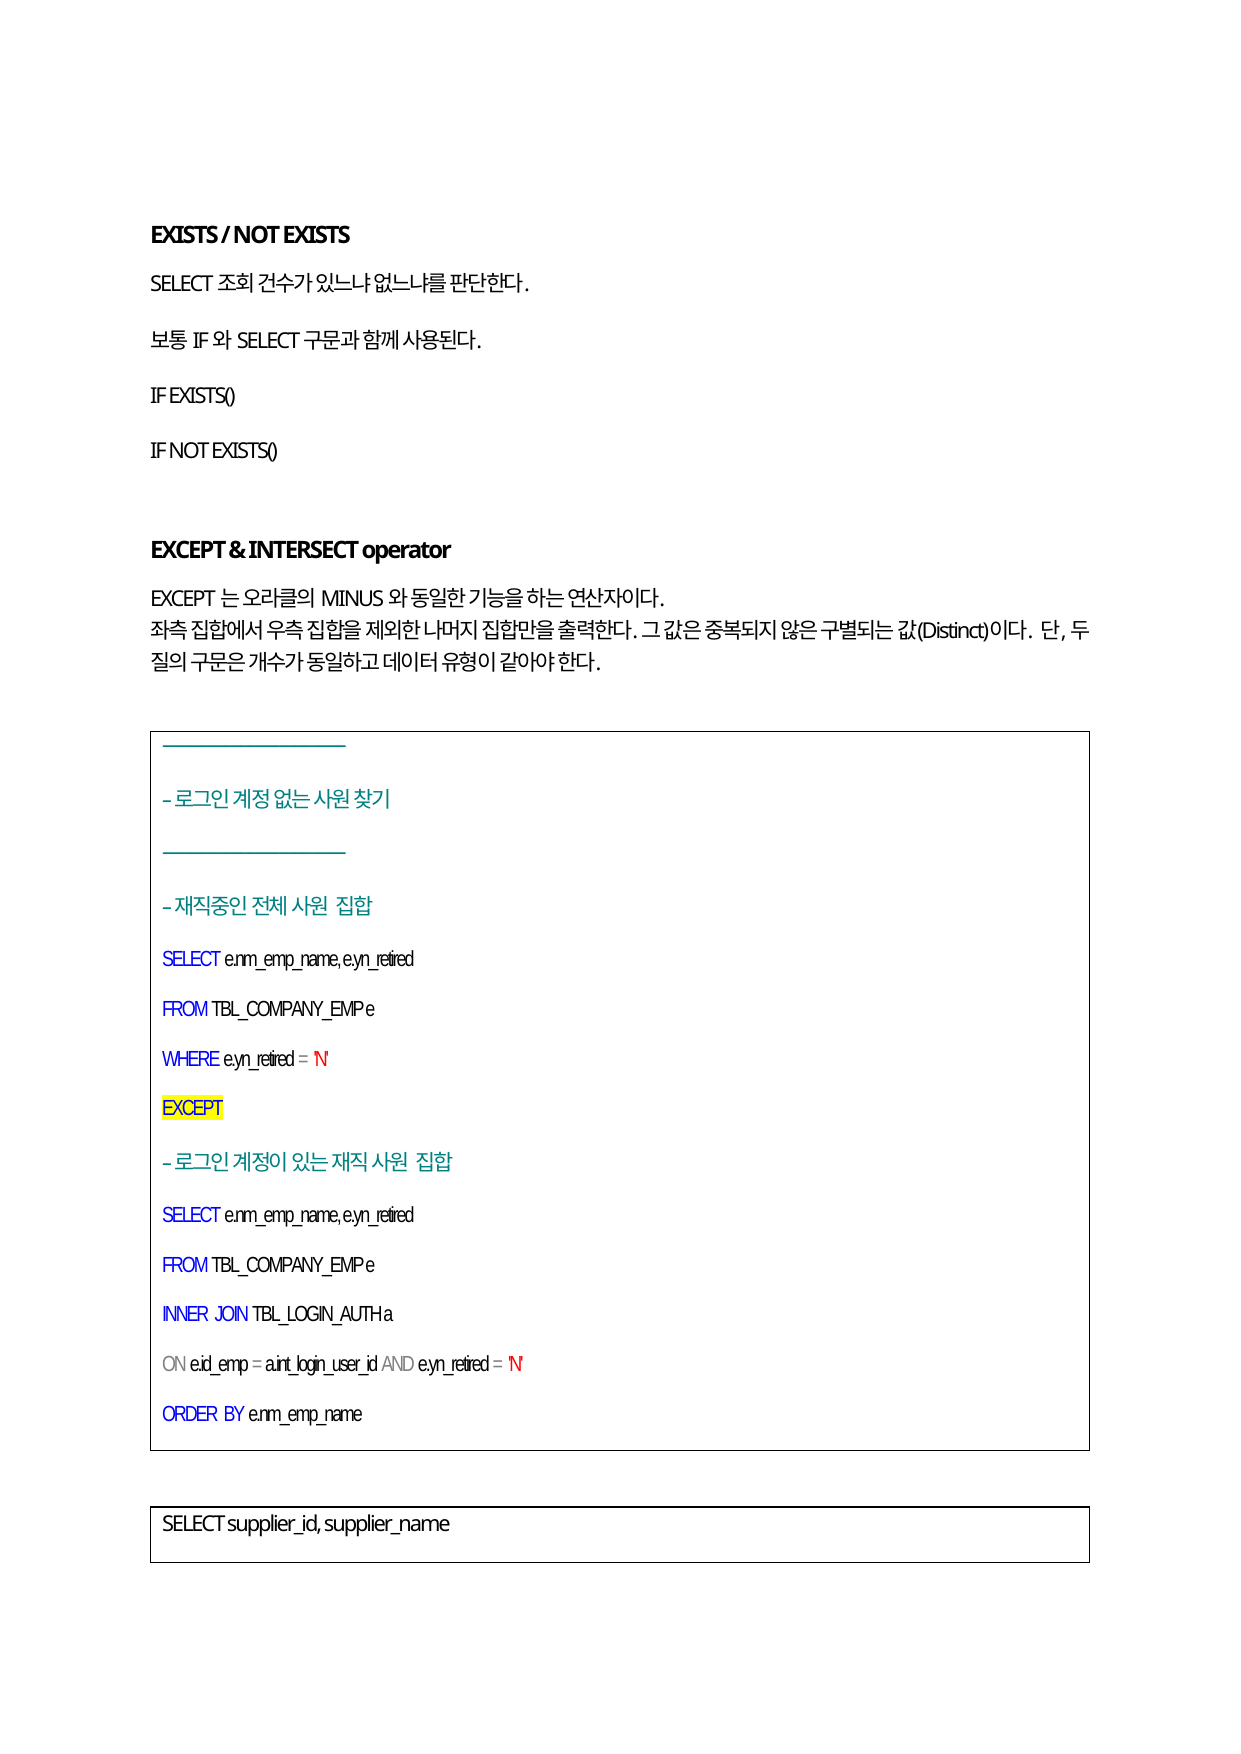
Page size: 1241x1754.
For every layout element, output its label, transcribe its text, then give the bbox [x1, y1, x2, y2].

text EXISTS / NOT EXISTS [150, 218, 1090, 250]
text 보통 IF 와 SELECT 구문과 함께 사용된다. [150, 323, 1090, 354]
text SELECT 조회 건수가 있느냐 없느냐를 판단한다. [150, 266, 1090, 297]
text 좌측 집합에서 우측 집합을 제외한 나머지 집합만을 출력한다. 그 값은 중복되지 않은 구별되는 값(Distinct)이다. 단, 두 질의 구문은 개수가 동일하고 데이터 유형이 같아야 한다. [150, 613, 1090, 676]
text EXCEPT & INTERSECT operator [150, 533, 1090, 566]
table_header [151, 1508, 1089, 1562]
text IF EXISTS() [150, 380, 1090, 410]
text EXCEPT는 오라클의 MINUS와 동일한 기능을 하는 연산자이다. [150, 581, 1090, 613]
text IF NOT EXISTS() [150, 435, 1090, 465]
table_header ----------------------------------------------- -- 로그인 계정 없는 사원 찾기 ----------------------------------------------- -- 재직중인 전체 사원 집합 SELECT e.nm_emp_name, e.yn_retired FROM TBL_COMPANY_EMP e WHERE e.yn_retired = 'N' EXCEPT -- 로그인 계정이 있는 재직 사원 집합 SELECT e.nm_emp_name, e.yn_retired FROM TBL_COMPANY_EMP e INNER JOIN TBL_LOGIN_AUTH a ON e.id_emp = a.int_login_user_id AND e.yn_retired = 'N' ORDER BY e.nm_emp_name [151, 732, 1089, 1450]
